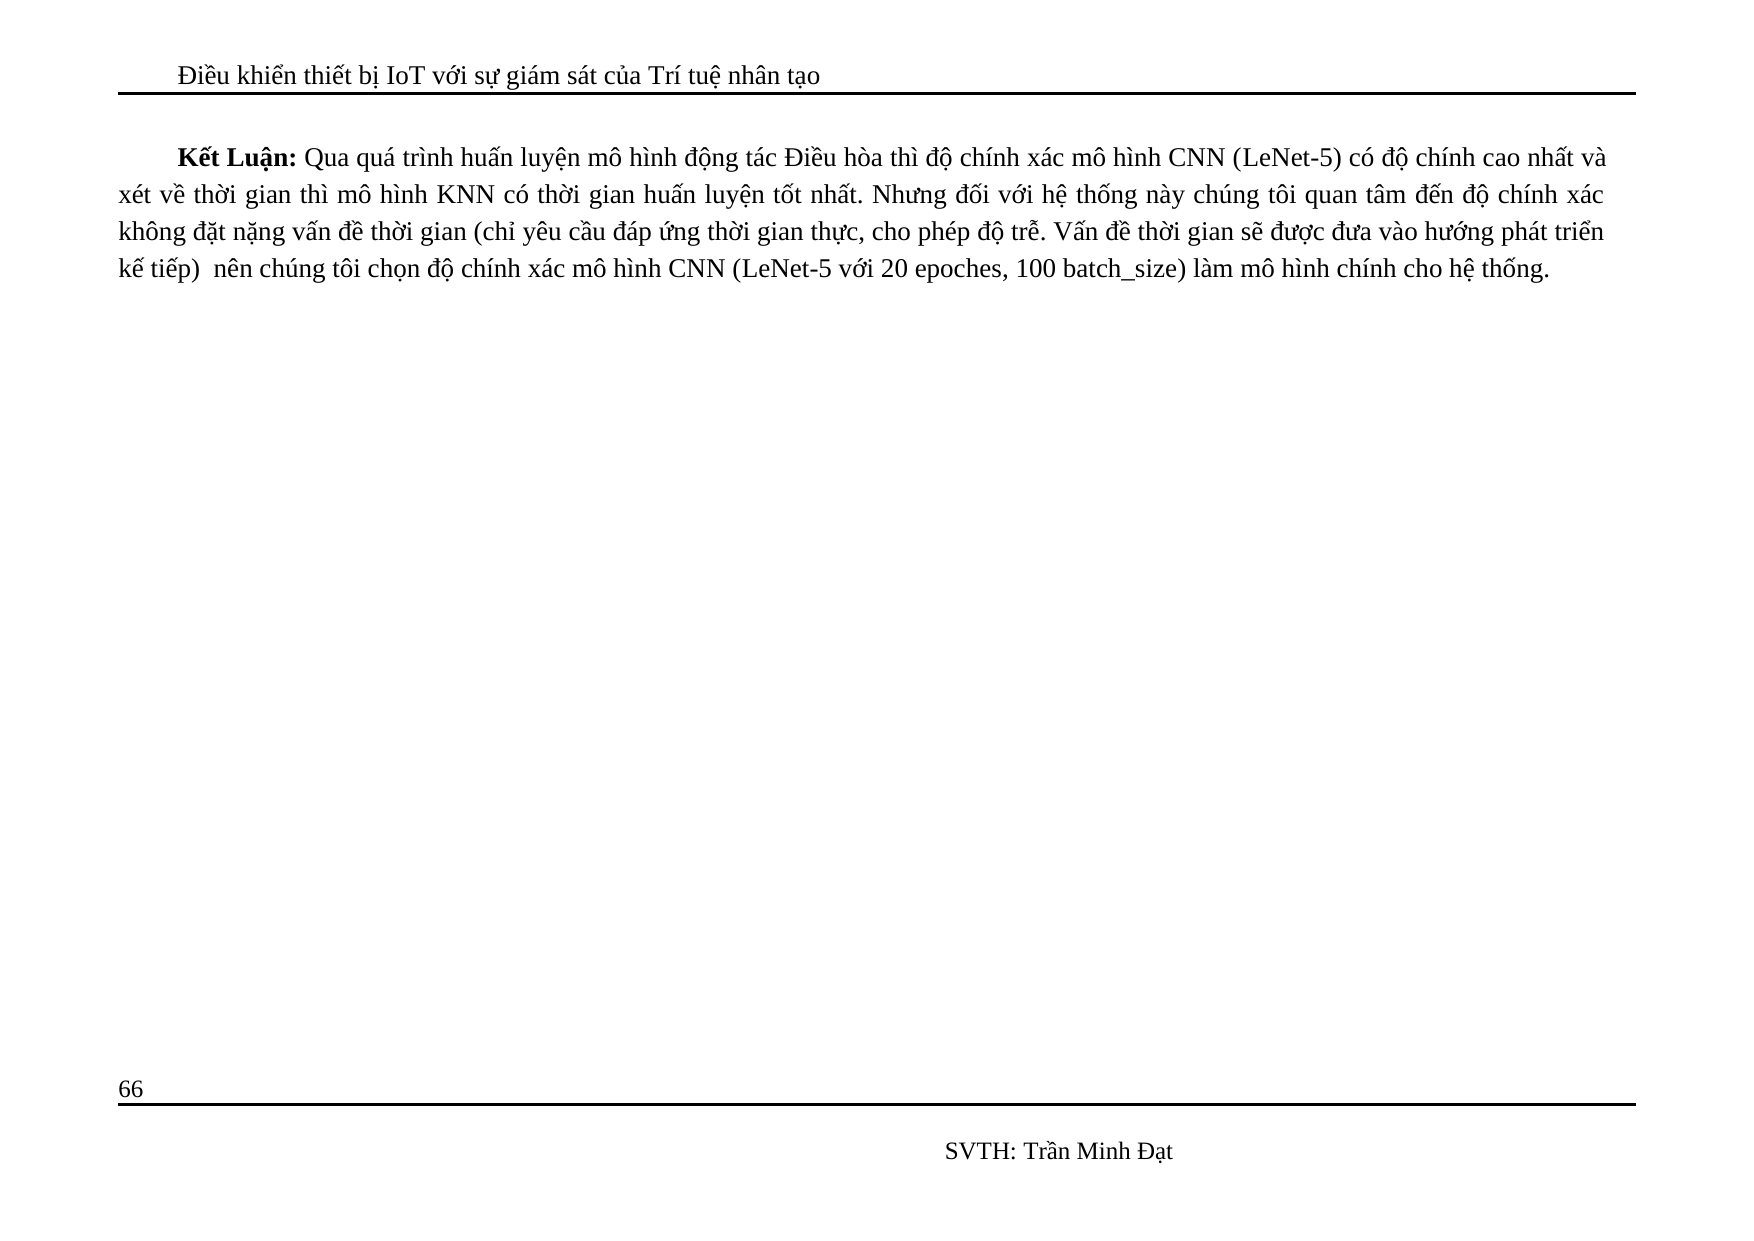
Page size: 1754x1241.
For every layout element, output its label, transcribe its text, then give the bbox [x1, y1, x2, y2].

text Kết Luận: Qua quá trình huấn luyện mô hình động tác Điều hòa thì độ chính xác mô hình CNN (LeNet-5) có độ chính cao nhất và xét về thời gian thì mô hình KNN có thời gian huấn luyện tốt nhất. Nhưng đối với hệ thống này chúng tôi quan tâm đến độ chính xác không đặt nặng vấn đề thời gian (chỉ yêu cầu đáp ứng thời gian thực, cho phép độ trễ. Vấn đề thời gian sẽ được đưa vào hướng phát triển kế tiếp) nên chúng tôi chọn độ chính xác mô hình CNN (LeNet-5 với 20 epoches, 100 batch_size) làm mô hình chính cho hệ thống. [118, 141, 1607, 284]
